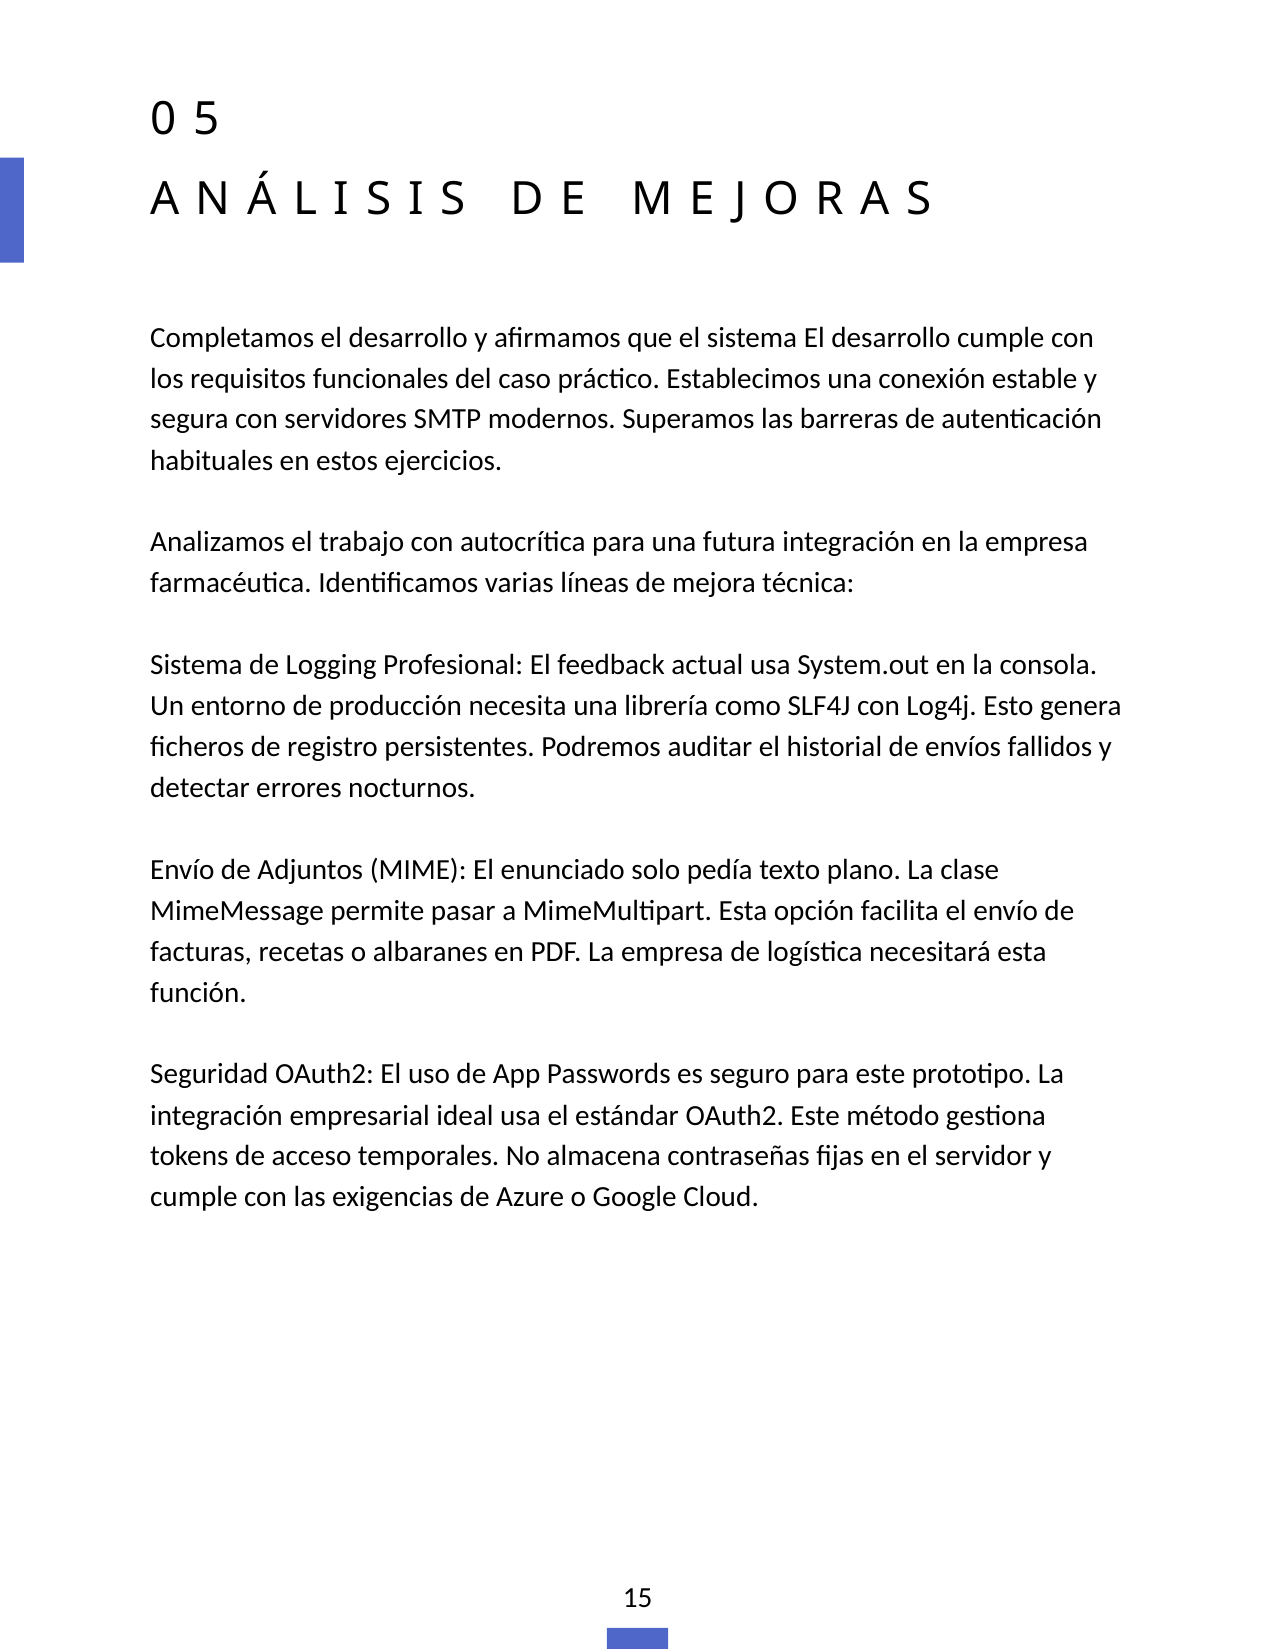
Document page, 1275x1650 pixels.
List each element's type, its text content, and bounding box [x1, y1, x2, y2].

text Análisis de Mejoras [150, 165, 1125, 228]
text Sistema de Logging Profesional: El feedback actual usa System.out en la consola. Un entorno de producción necesita una librería como SLF4J con Log4j. Esto genera ficheros de registro persistentes. Podremos auditar el historial de envíos fallidos y detectar errores nocturnos. [150, 646, 1125, 805]
text Seguridad OAuth2: El uso de App Passwords es seguro para este prototipo. La integración empresarial ideal usa el estándar OAuth2. Este método gestiona tokens de acceso temporales. No almacena contraseñas fijas en el servidor y cumple con las exigencias de Azure o Google Cloud. [150, 1056, 1125, 1214]
text Analizamos el trabajo con autocrítica para una futura integración en la empresa farmacéutica. Identificamos varias líneas de mejora técnica: [150, 523, 1125, 600]
text Completamos el desarrollo y afirmamos que el sistema El desarrollo cumple con los requisitos funcionales del caso práctico. Establecimos una conexión estable y segura con servidores SMTP modernos. Superamos las barreras de autenticación habituales en estos ejercicios. [150, 319, 1125, 477]
subtitle 05 [150, 85, 1125, 148]
text Envío de Adjuntos (MIME): El enunciado solo pedía texto plano. La clase MimeMessage permite pasar a MimeMultipart. Esta opción facilita el envío de facturas, recetas o albaranes en PDF. La empresa de logística necesitará esta función. [150, 851, 1125, 1009]
